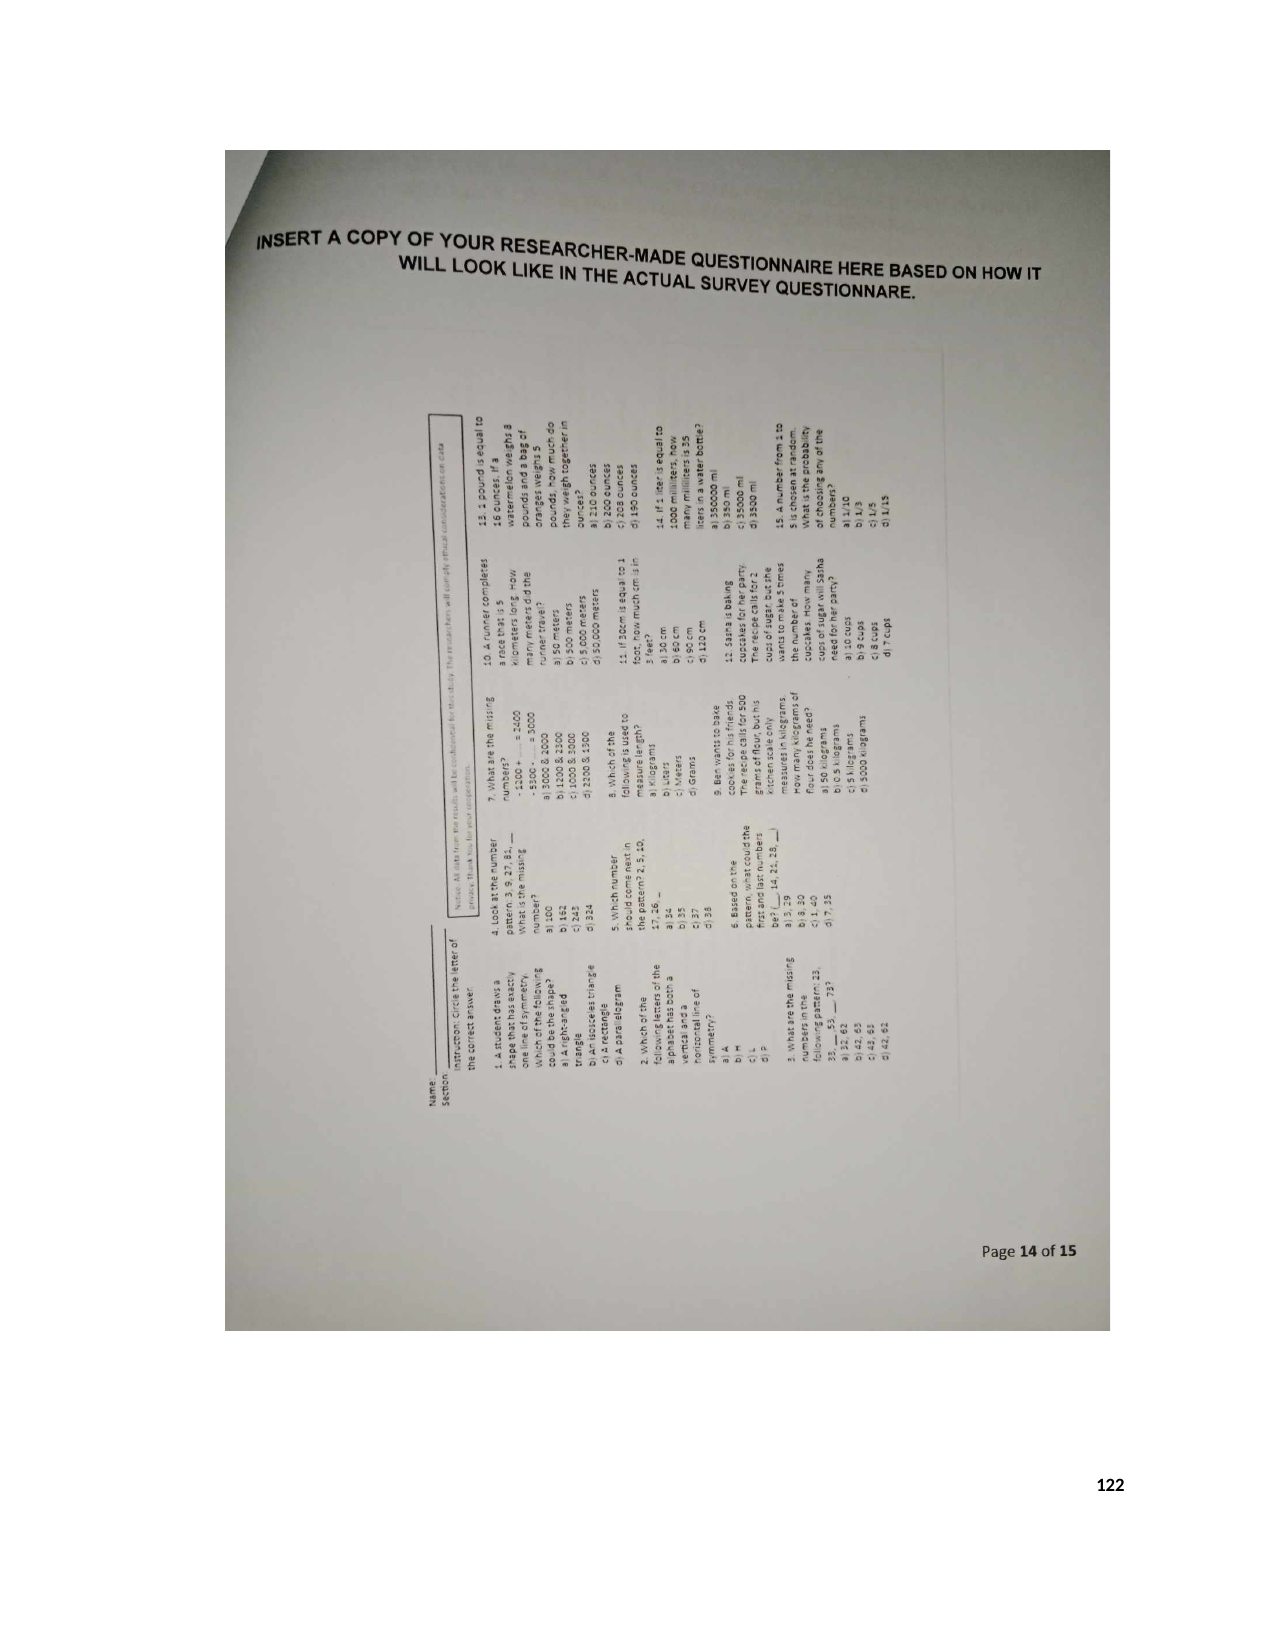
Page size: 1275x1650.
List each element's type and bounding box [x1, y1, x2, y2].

picture [225, 150, 1111, 1331]
